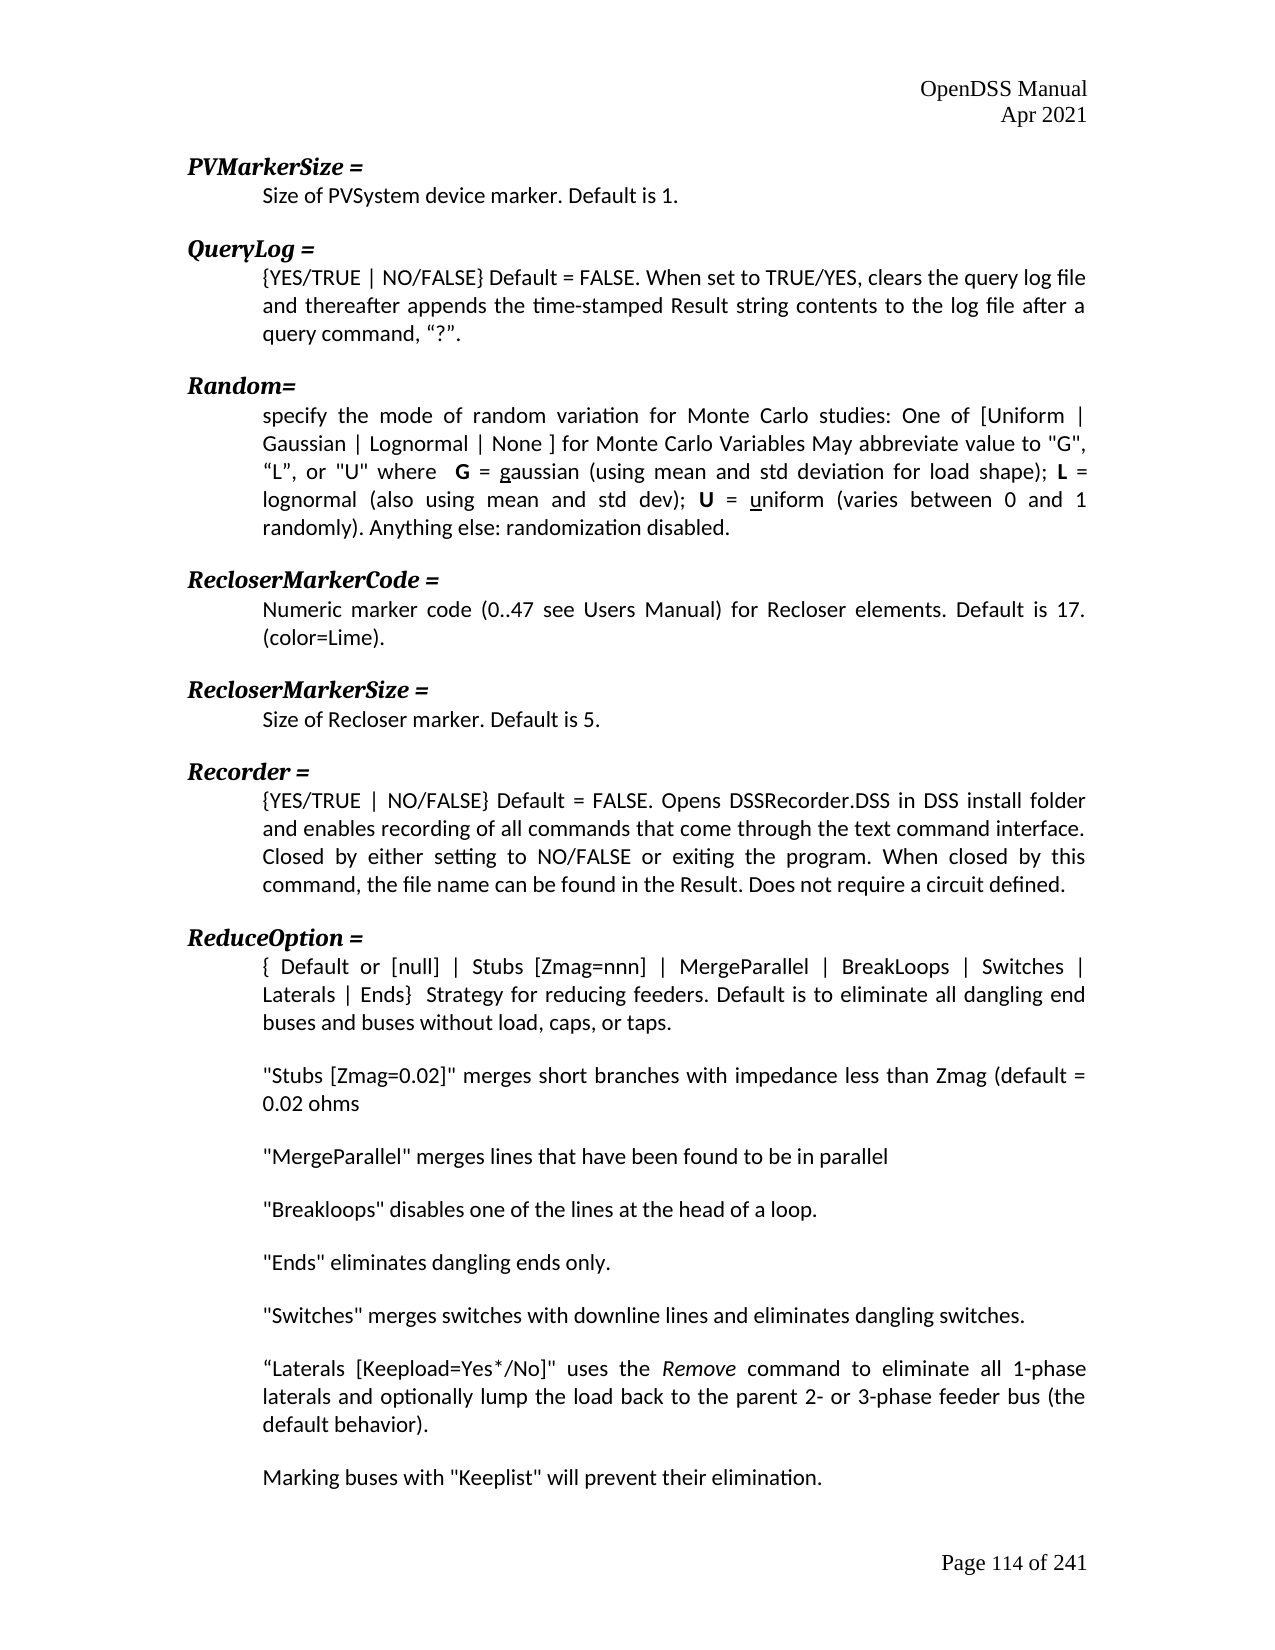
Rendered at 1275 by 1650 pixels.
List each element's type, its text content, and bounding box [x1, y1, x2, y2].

subtitle Recorder = [187, 758, 1087, 786]
text "Breakloops" disables one of the lines at the head of a loop. [262, 1195, 1087, 1223]
text Marking buses with "Keeplist" will prevent their elimination. [262, 1463, 1087, 1492]
subtitle PVMarkerSize = [187, 153, 1087, 181]
text {YES/TRUE | NO/FALSE} Default = FALSE. When set to TRUE/YES, clears the query log file and thereafter appends the time-stamped Result string contents to the log file after a query command, “?”. [262, 263, 1087, 347]
text Numeric marker code (0..47 see Users Manual) for Recloser elements. Default is 17. (color=Lime). [262, 595, 1087, 651]
text Size of Recloser marker. Default is 5. [262, 705, 1087, 733]
text { Default or [null] | Stubs [Zmag=nnn] | MergeParallel | BreakLoops | Switches | Laterals | Ends} Strategy for reducing feeders. Default is to eliminate all dangling end buses and buses without load, caps, or taps. [262, 952, 1087, 1036]
text "Ends" eliminates dangling ends only. [262, 1248, 1087, 1276]
text specify the mode of random variation for studies: One of [Uniform | Gaussian | Lognormal | None ] for Monte Carlo Variables May abbreviate value to "G", “L”, or "U" where G = gaussian (using mean and std deviation for load shape); L = lognormal (also using mean and std dev); U = uniform (varies between 0 and 1 randomly). Anything else: randomization disabled. [262, 401, 1087, 541]
subtitle RecloserMarkerCode = [187, 566, 1087, 595]
text {YES/TRUE | NO/FALSE} Default = FALSE. Opens DSSRecorder.DSS in DSS install folder and enables recording of all commands that come through the text command interface. Closed by either setting to NO/FALSE or exiting the program. When closed by this command, the file name can be found in the Result. Does not require a circuit defined. [262, 786, 1087, 898]
subtitle RecloserMarkerSize = [187, 676, 1087, 705]
subtitle Random= [187, 372, 1087, 401]
text "Switches" merges switches with downline lines and eliminates dangling switches. [262, 1301, 1087, 1329]
text “Laterals [Keepload=Yes*/No]" uses the Remove command to eliminate all 1-phase laterals and optionally lump the load back to the parent 2- or 3-phase feeder bus (the default behavior). [262, 1354, 1087, 1438]
subtitle QueryLog = [187, 234, 1087, 263]
text Size of PVSystem device marker. Default is 1. [262, 181, 1087, 209]
text "Stubs [Zmag=0.02]" merges short branches with impedance less than Zmag (default = 0.02 ohms [262, 1061, 1087, 1117]
subtitle ReduceOption = [187, 923, 1087, 952]
text "MergeParallel" merges lines that have been found to be in parallel [262, 1142, 1087, 1170]
